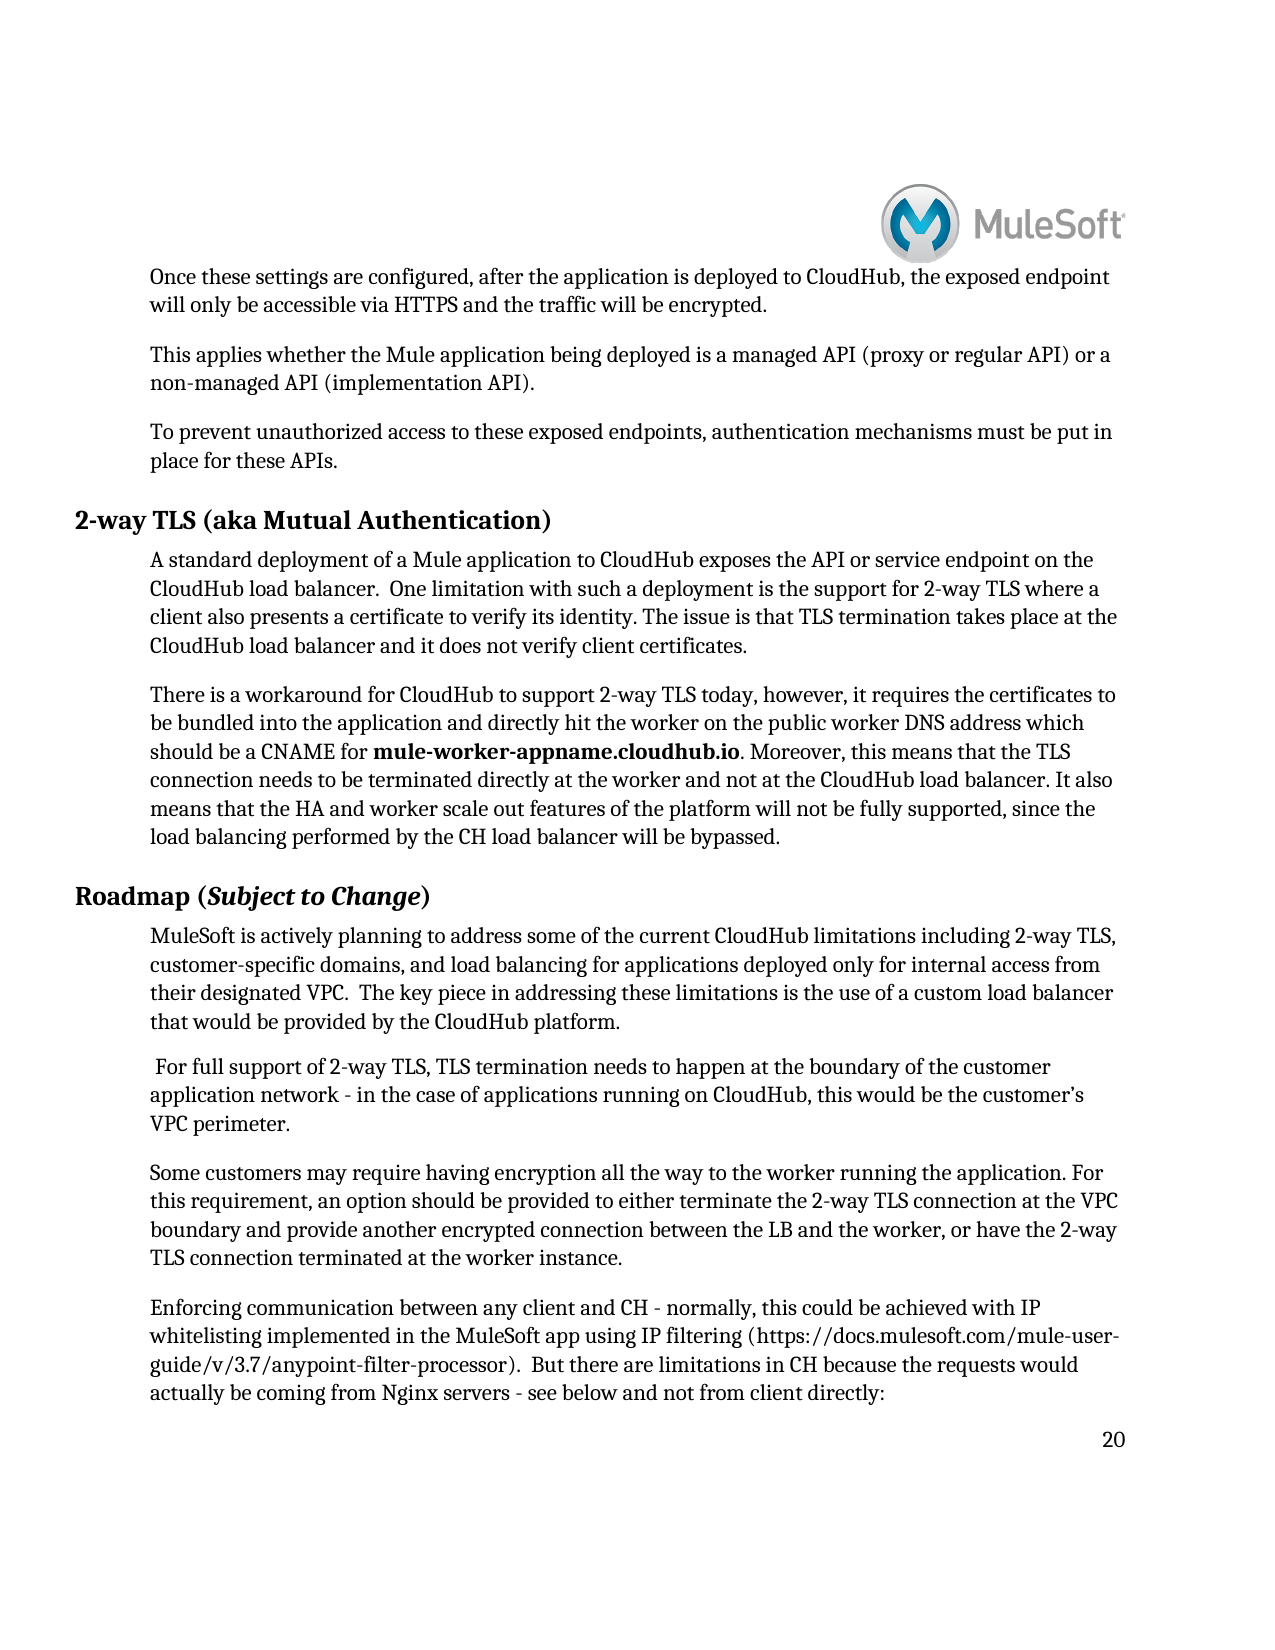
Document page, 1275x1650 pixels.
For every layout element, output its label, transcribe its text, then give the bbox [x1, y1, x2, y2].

text To prevent unauthorized access to these exposed endpoints, authentication mechanisms must be put in place for these APIs. [150, 419, 1125, 474]
text For full support of 2-way TLS, TLS termination needs to happen at the boundary of the customer application network - in the case of applications running on CloudHub, this would be the customer’s VPC perimeter. [150, 1054, 1125, 1137]
picture [881, 184, 1126, 263]
text There is a workaround for CloudHub to support 2-way TLS today, however, it requires the certificates to be bundled into the application and directly hit the worker on the public worker DNS address which should be a CNAME for mule-worker-appname.cloudhub.io. Moreover, this means that the TLS connection needs to be terminated directly at the worker and not at the CloudHub load balancer. It also means that the HA and worker scale out features of the platform will not be fully supported, since the load balancing performed by the CH load balancer will be bypassed. [150, 682, 1125, 850]
subtitle Roadmap (Subject to Change) [75, 881, 1125, 913]
subtitle 2-way TLS (aka Mutual Authentication) [75, 505, 1125, 536]
text Once these settings are configured, after the application is deployed to CloudHub, the exposed endpoint will only be accessible via HTTPS and the traffic will be encrypted. [150, 264, 1125, 318]
text MuleSoft is actively planning to address some of the current CloudHub limitations including 2-way TLS, customer-specific domains, and load balancing for applications deployed only for internal access from their designated VPC. The key piece in addressing these limitations is the use of a custom load balancer that would be provided by the CloudHub platform. [150, 923, 1125, 1035]
text Some customers may require having encryption all the way to the worker running the application. For this requirement, an option should be provided to either terminate the 2-way TLS connection at the VPC boundary and provide another encrypted connection between the LB and the worker, or have the 2-way TLS connection terminated at the worker instance. [150, 1160, 1125, 1272]
text A standard deployment of a Mule application to CloudHub exposes the API or service endpoint on the CloudHub load balancer. One limitation with such a deployment is the support for 2-way TLS where a client also presents a certificate to verify its identity. The issue is that TLS termination takes place at the CloudHub load balancer and it does not verify client certificates. [150, 547, 1125, 659]
text This applies whether the Mule application being deployed is a managed API (proxy or regular API) or a non-managed API (implementation API). [150, 341, 1125, 396]
text Enforcing communication between any client and CH - normally, this could be achieved with IP whitelisting implemented in the MuleSoft app using IP filtering (https://docs.mulesoft.com/mule-user-guide/v/3.7/anypoint-filter-processor). But there are limitations in CH because the requests would actually be coming from Nginx servers - see below and not from client directly: [150, 1294, 1125, 1406]
